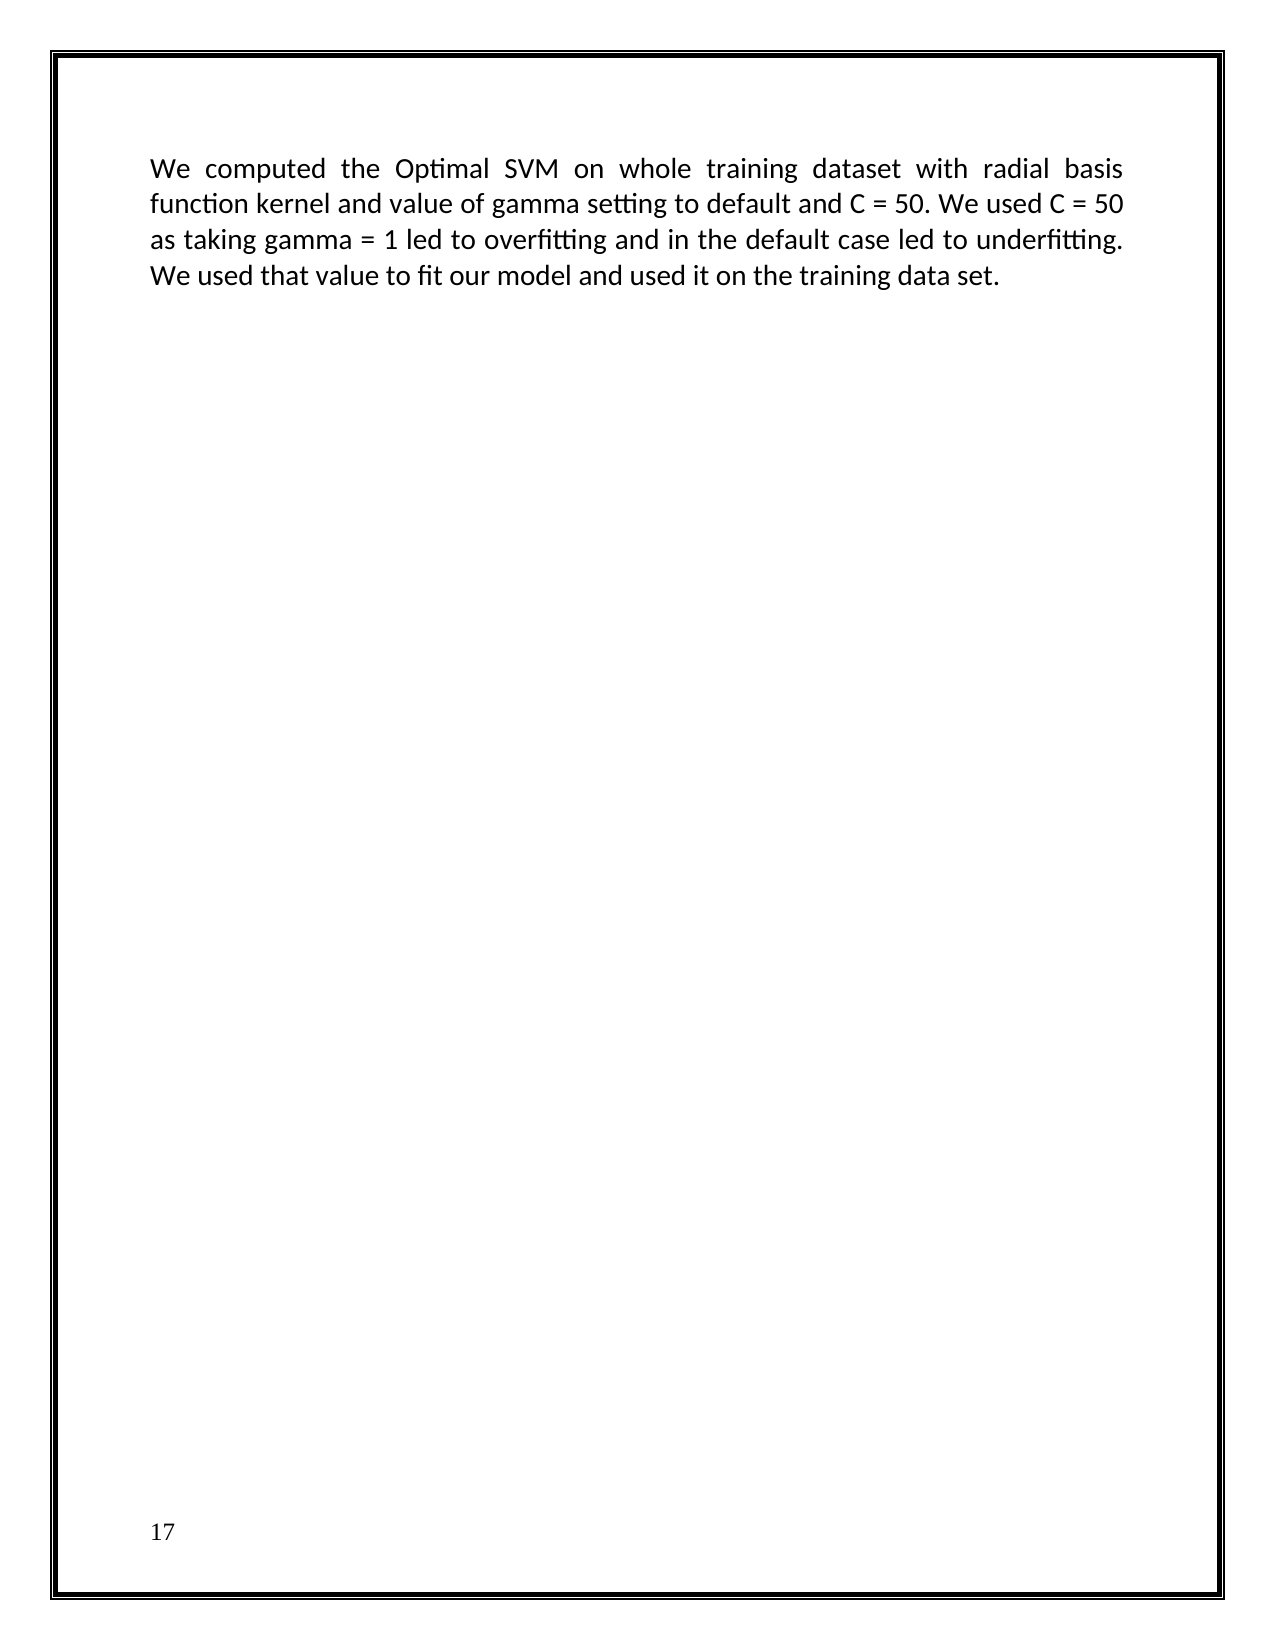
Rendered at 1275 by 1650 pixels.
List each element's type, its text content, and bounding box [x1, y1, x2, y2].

text Conclusion: [150, 150, 1125, 191]
text We computed the Optimal SVM on whole training dataset with radial basis function kernel and value of gamma setting to default and C = 50. We used C = 50 as taking gamma = 1 led to overfitting and in the default case led to underfitting. We used that value to fit our model and used it on the training data set. [150, 216, 1125, 358]
